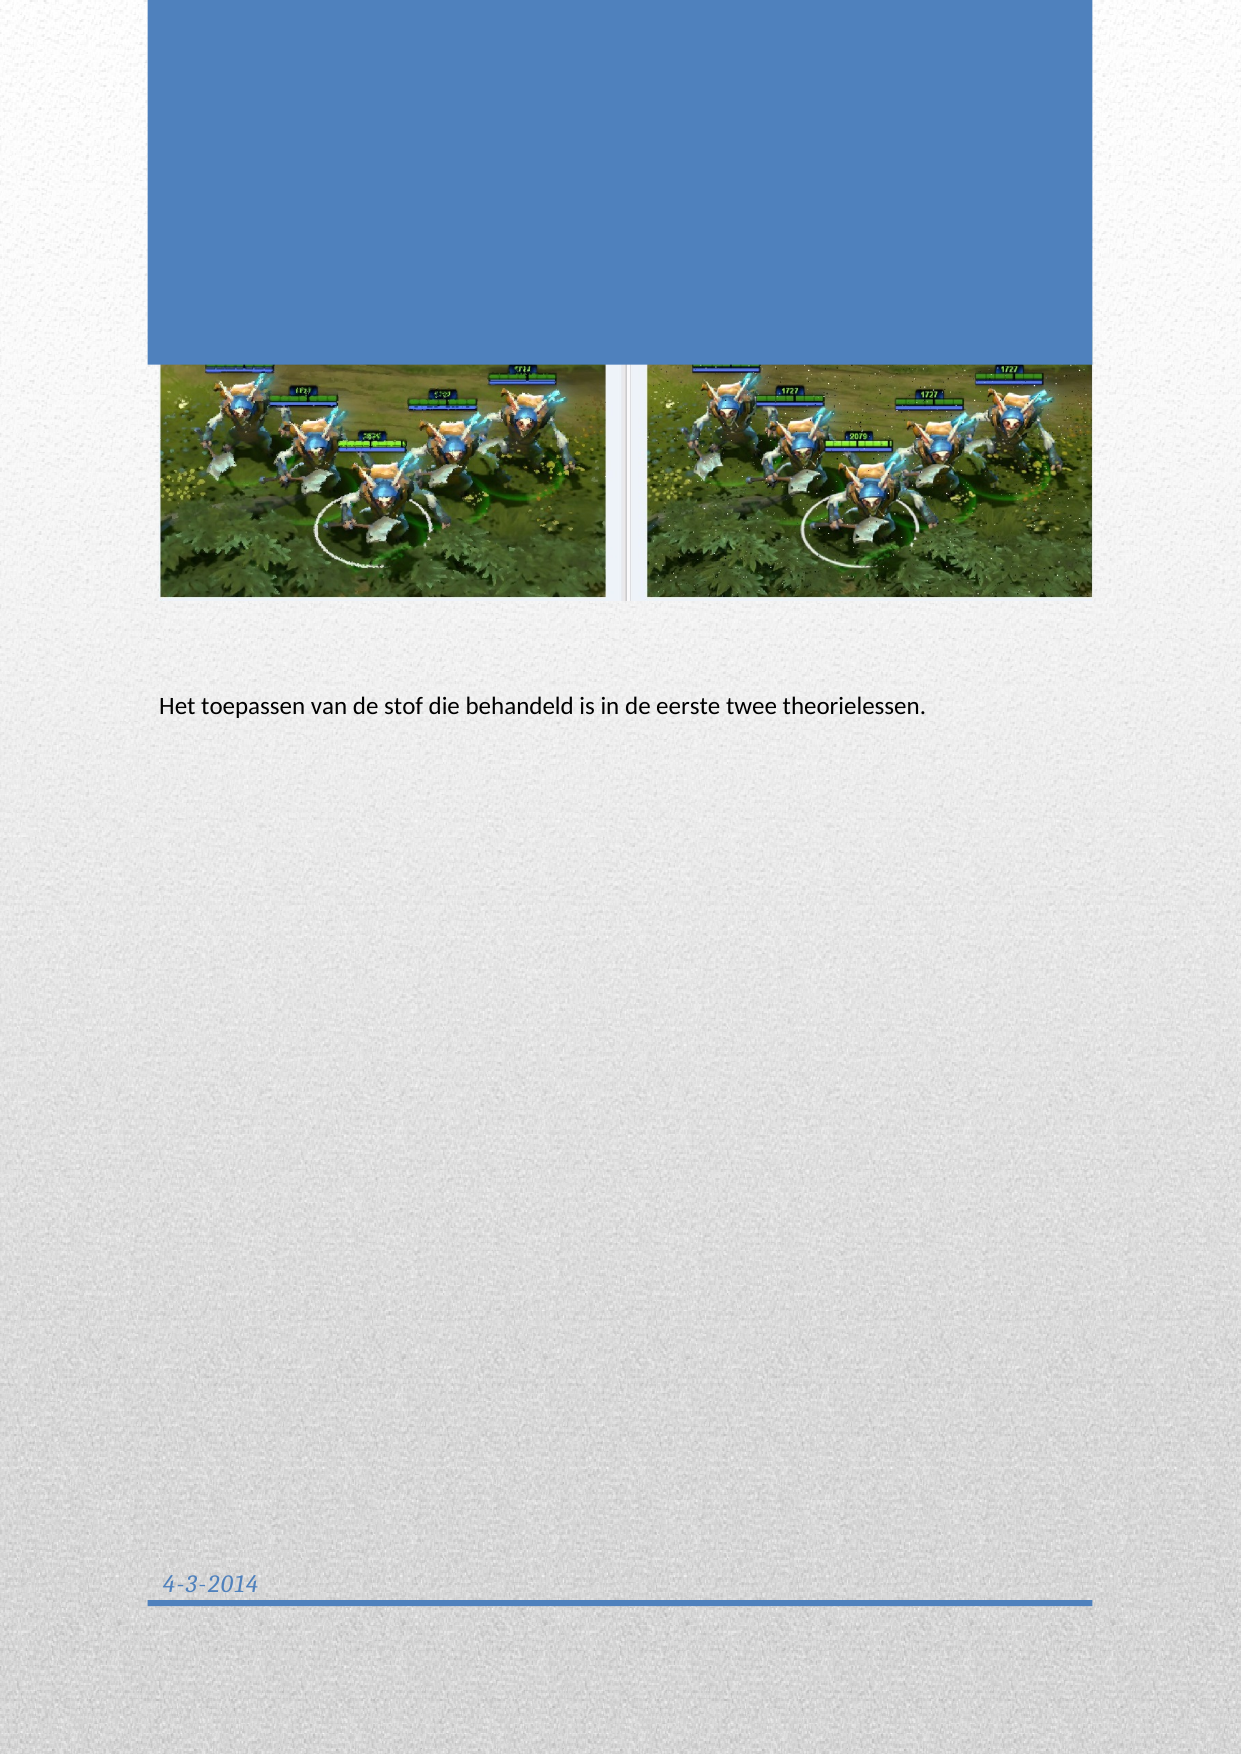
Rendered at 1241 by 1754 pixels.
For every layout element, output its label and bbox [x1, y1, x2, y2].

picture [158, 365, 1093, 601]
